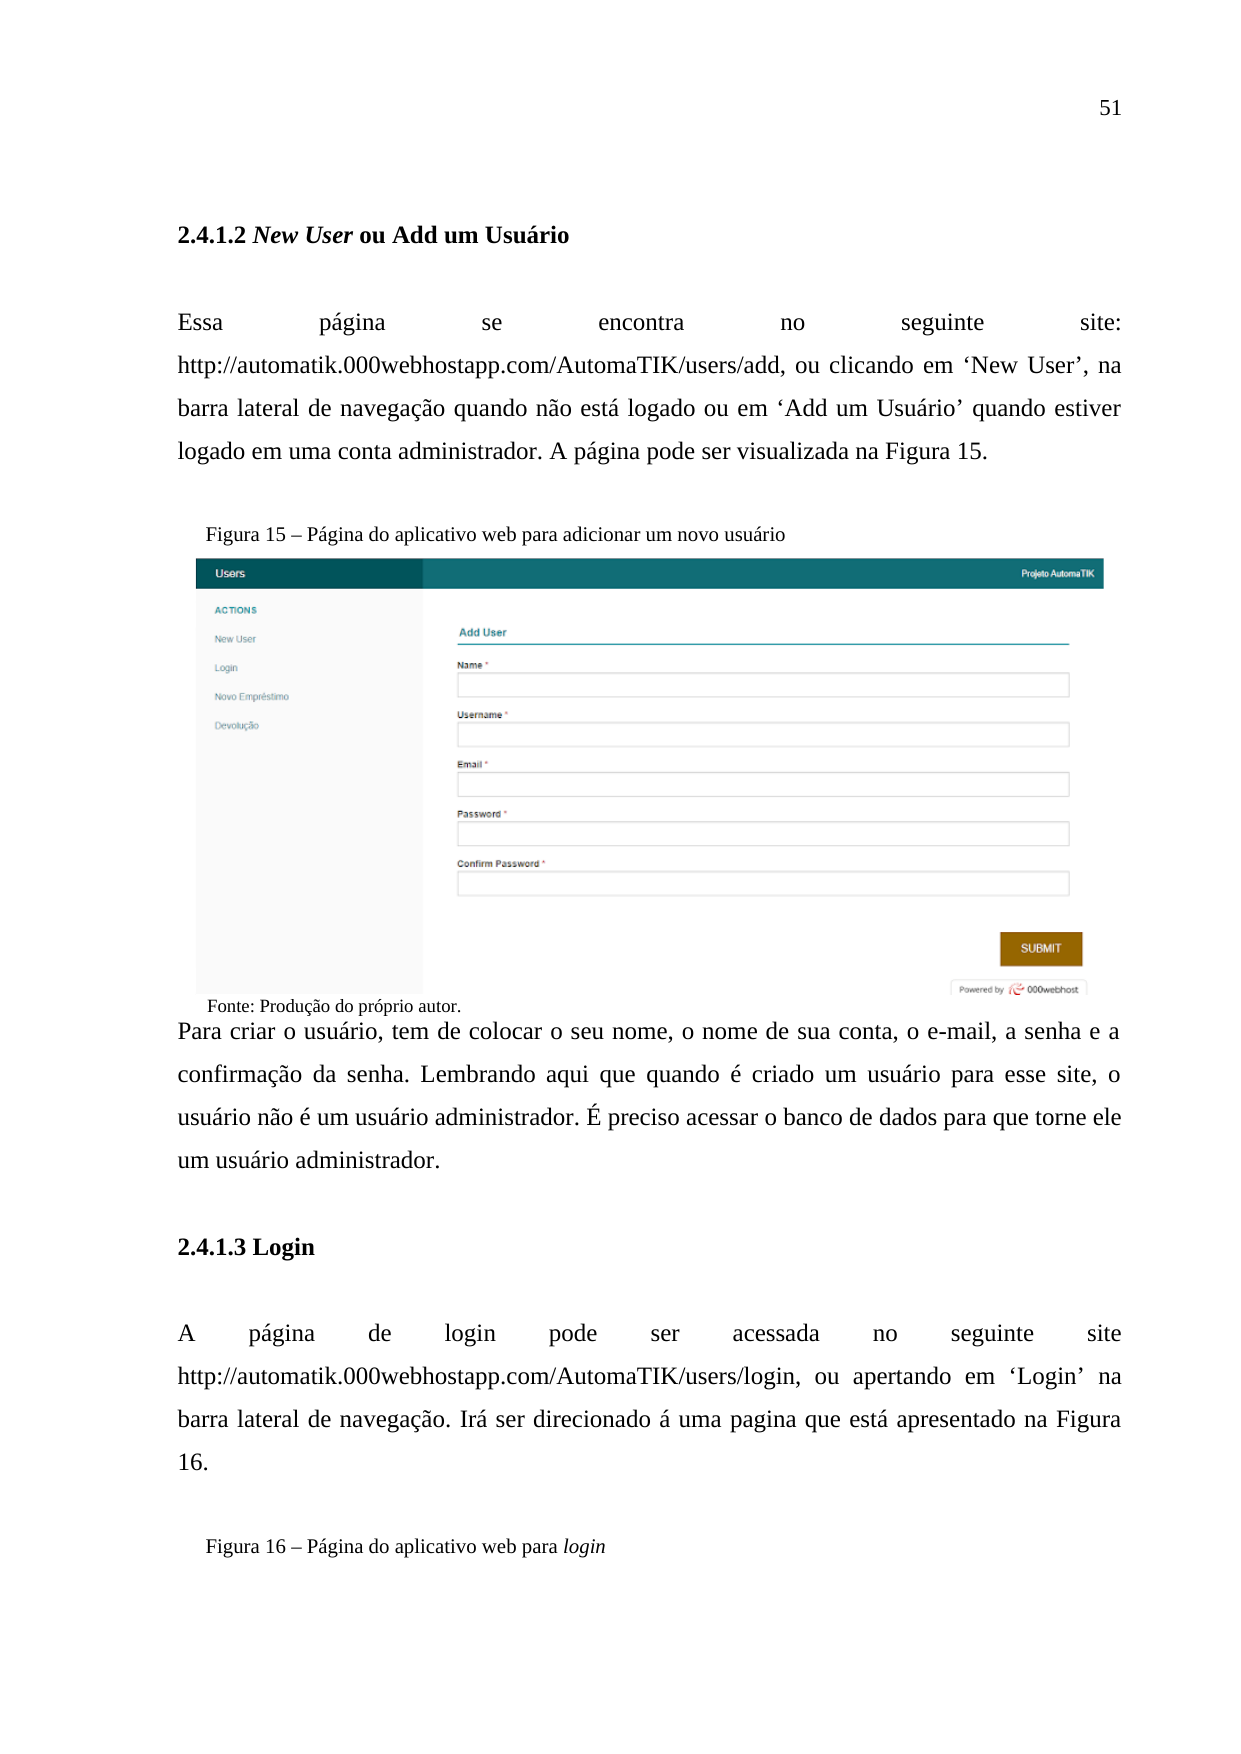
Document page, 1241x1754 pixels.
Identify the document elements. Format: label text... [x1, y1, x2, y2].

text Para criar o usuário, tem de colocar o seu nome, o nome de sua conta, o e-mail, a senha e a confirmação da senha. Lembrando aqui que quando é criado um usuário para esse site, o usuário não é um usuário administrador. É preciso acessar o banco de dados para que torne ele um usuário administrador. [177, 1016, 1122, 1174]
subtitle New User ou Add um Usuário [177, 220, 1122, 249]
picture [195, 558, 1104, 995]
text Figura 16 – Página do aplicativo web para login [205, 1534, 1122, 1558]
text Figura 15 – Página do aplicativo web para adicionar um novo usuário [205, 522, 1122, 546]
text Fonte: Produção do próprio autor. [207, 995, 1122, 1016]
subtitle Login [177, 1232, 1122, 1261]
text A página de login pode ser acessada no seguinte site http://automatik.000webhostapp.com/AutomaTIK/users/login, ou apertando em ‘Login’ na barra lateral de navegação. Irá ser direcionado á uma pagina que está apresentado na Figura 16. [177, 1318, 1122, 1476]
text Essa página se encontra no seguinte site: http://automatik.000webhostapp.com/AutomaTIK/users/add, ou clicando em ‘New User’, na barra lateral de navegação quando não está logado ou em ‘Add um Usuário’ quando estiver logado em uma conta administrador. A página pode ser visualizada na Figura 15. [177, 307, 1122, 465]
